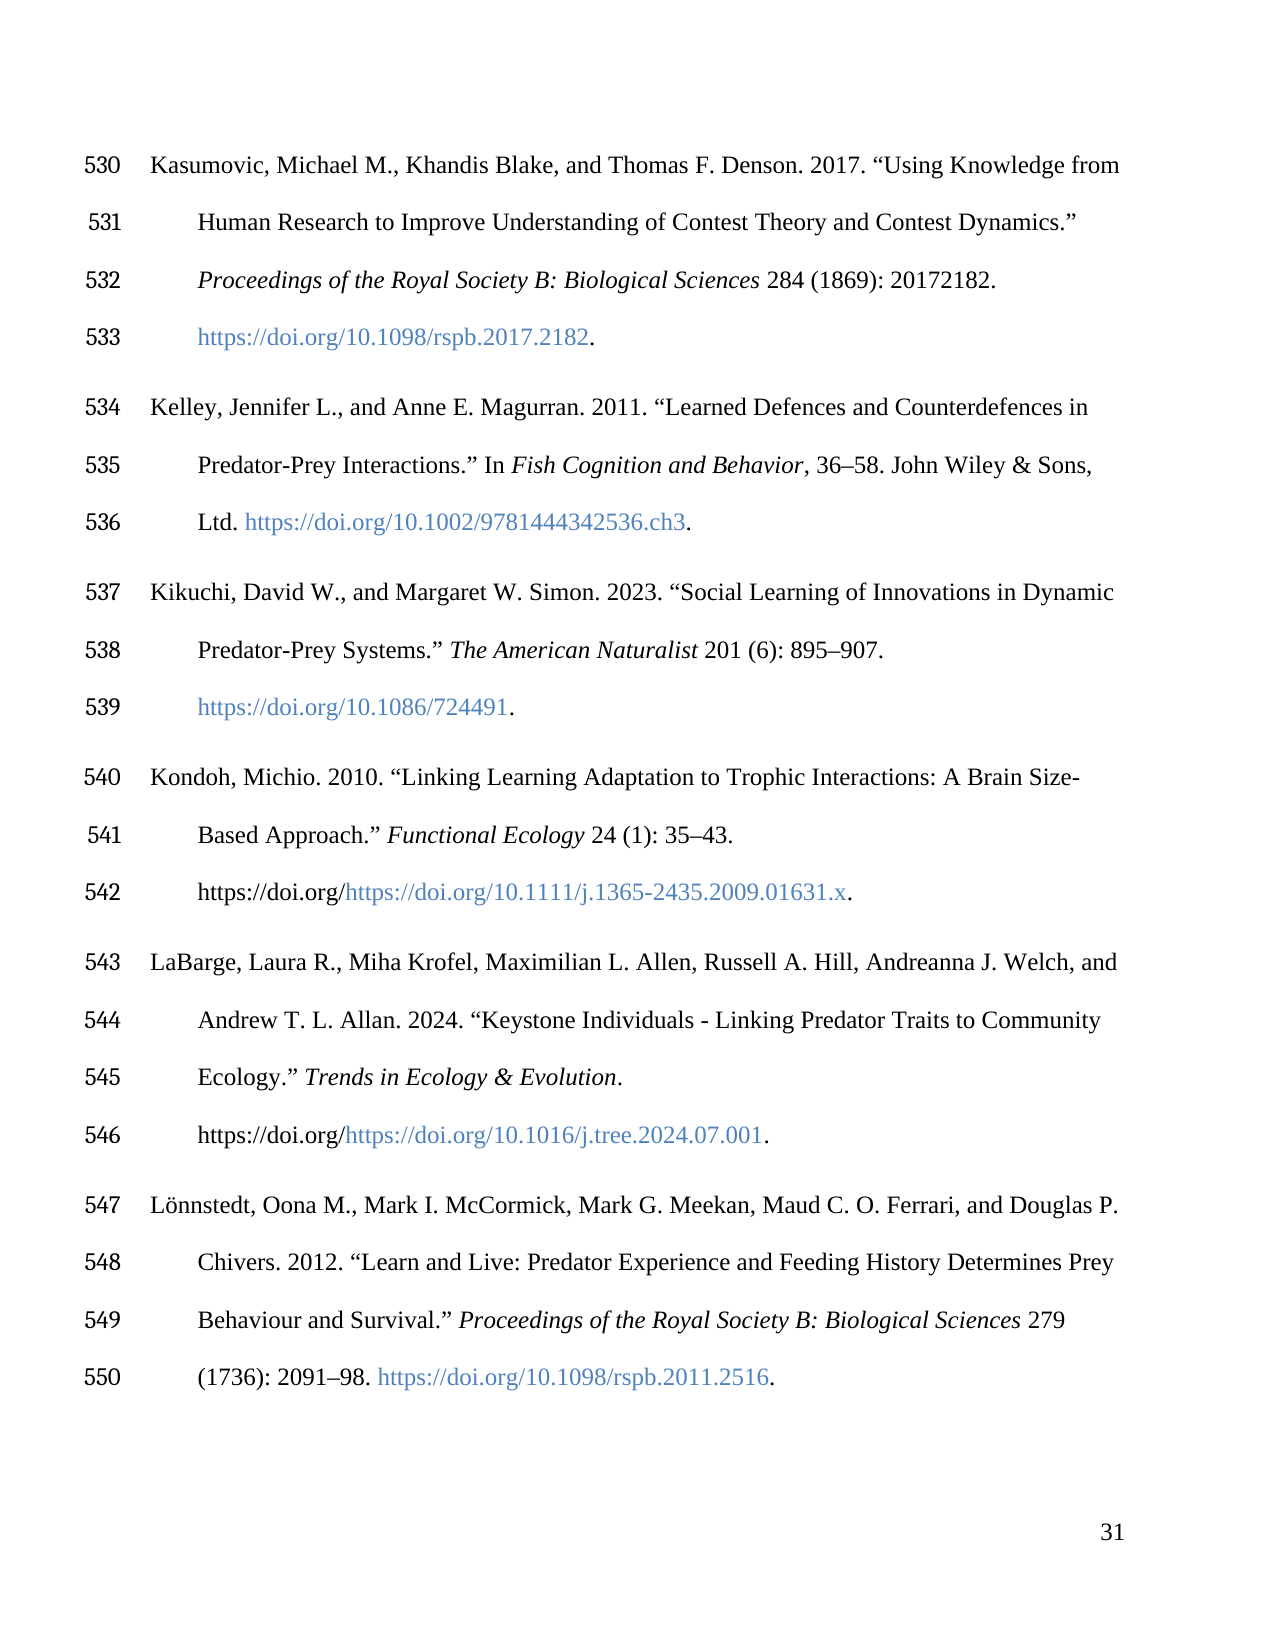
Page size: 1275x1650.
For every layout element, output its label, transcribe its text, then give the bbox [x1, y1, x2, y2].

text Kasumovic, Michael M., Khandis Blake, and Thomas F. Denson. 2017. “Using Knowledge from Human Research to Improve Understanding of Contest Theory and Contest Dynamics.” Proceedings of the Royal Society B: Biological Sciences 284 (1869): 20172182. https://doi.org/10.1098/rspb.2017.2182. [150, 150, 1125, 351]
text Kikuchi, David W., and Margaret W. Simon. 2023. “Social Learning of Innovations in Dynamic Predator-Prey Systems.” The American Naturalist 201 (6): 895–907. https://doi.org/10.1086/724491. [150, 577, 1125, 721]
text Kondoh, Michio. 2010. “Linking Learning Adaptation to Trophic Interactions: A Brain Size-Based Approach.” Functional Ecology 24 (1): 35–43. https://doi.org/https://doi.org/10.1111/j.1365-2435.2009.01631.x. [150, 762, 1125, 906]
text Kelley, Jennifer L., and Anne E. Magurran. 2011. “Learned Defences and Counterdefences in Predator-Prey Interactions.” In Fish Cognition and Behavior, 36–58. John Wiley & Sons, Ltd. https://doi.org/10.1002/9781444342536.ch3. [150, 392, 1125, 536]
text Lönnstedt, Oona M., Mark I. McCormick, Mark G. Meekan, Maud C. O. Ferrari, and Douglas P. Chivers. 2012. “Learn and Live: Predator Experience and Feeding History Determines Prey Behaviour and Survival.” Proceedings of the Royal Society B: Biological Sciences 279 (1736): 2091–98. https://doi.org/10.1098/rspb.2011.2516. [150, 1190, 1125, 1391]
text LaBarge, Laura R., Miha Krofel, Maximilian L. Allen, Russell A. Hill, Andreanna J. Welch, and Andrew T. L. Allan. 2024. “Keystone Individuals - Linking Predator Traits to Community Ecology.” Trends in Ecology & Evolution. https://doi.org/https://doi.org/10.1016/j.tree.2024.07.001. [150, 947, 1125, 1149]
